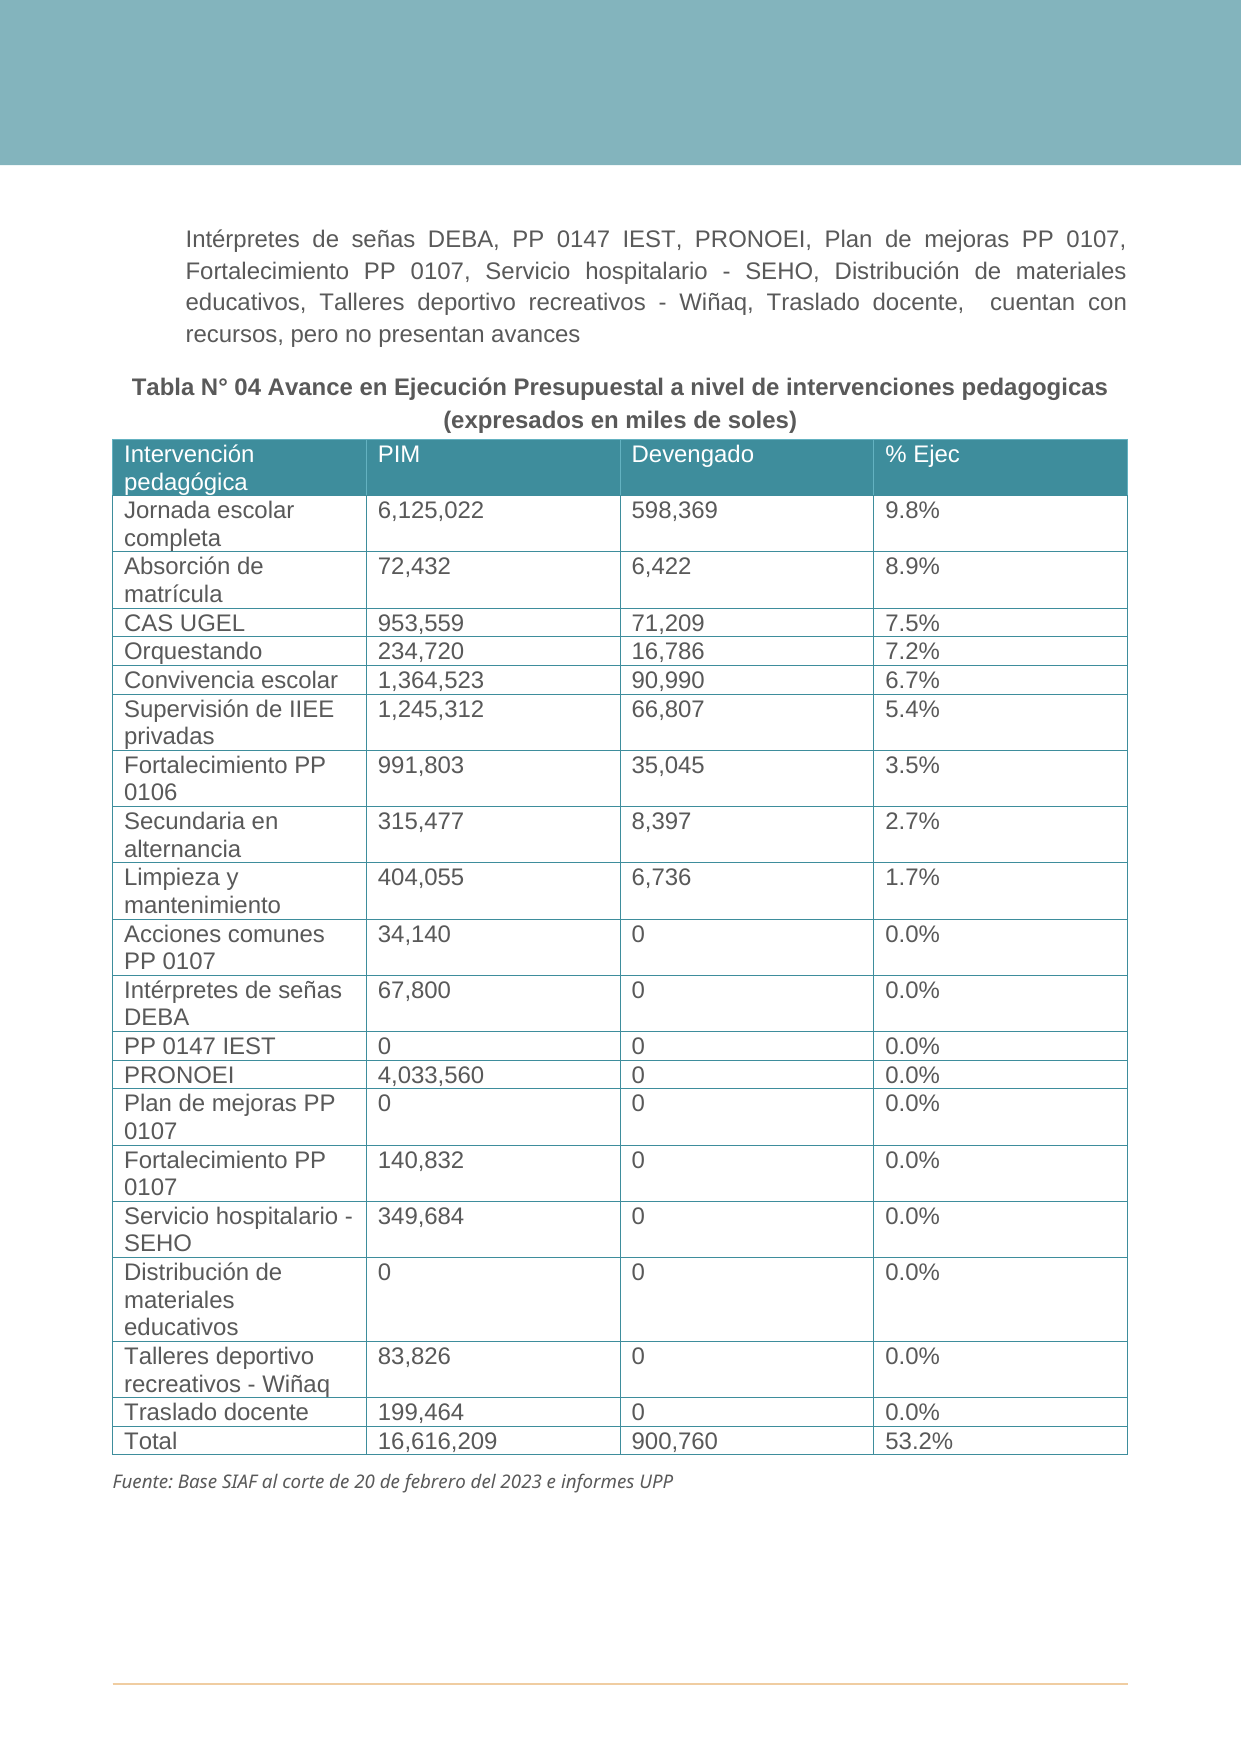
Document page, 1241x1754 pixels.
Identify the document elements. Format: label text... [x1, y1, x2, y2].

table_cell 66,807 [621, 695, 873, 750]
table_cell 0 [621, 1146, 873, 1201]
table_cell 6,736 [621, 863, 873, 918]
table_cell 0.0% [874, 1398, 1127, 1426]
table_cell Distribución de materiales educativos [113, 1258, 366, 1341]
table_cell 0 [621, 920, 873, 975]
table_cell CAS UGEL [113, 609, 366, 636]
table_cell 53.2% [874, 1427, 1127, 1454]
table_cell Fortalecimiento PP 0107 [113, 1146, 366, 1201]
text Tabla N° 04 Avance en Ejecución Presupuestal a nivel de intervenciones pedagogicas (expresados en miles de soles) [112, 372, 1128, 433]
table_cell 349,684 [367, 1202, 620, 1257]
table_cell 9.8% [874, 496, 1127, 551]
table_cell 0.0% [874, 976, 1127, 1031]
table_cell 71,209 [621, 609, 873, 636]
table_header PIM [367, 440, 620, 495]
table_cell 8,397 [621, 807, 873, 862]
text Fuente: Base SIAF al corte de 20 de febrero del 2023 e informes UPP [112, 1468, 1128, 1493]
table_cell 140,832 [367, 1146, 620, 1201]
table_cell 0 [367, 1258, 620, 1341]
table_cell Limpieza y mantenimiento [113, 863, 366, 918]
table_cell 72,432 [367, 552, 620, 607]
table_cell 0.0% [874, 1089, 1127, 1144]
table_cell 0.0% [874, 1258, 1127, 1341]
table_cell 0.0% [874, 1032, 1127, 1059]
table_cell Servicio hospitalario - SEHO [113, 1202, 366, 1257]
table_cell 0 [621, 1032, 873, 1059]
table_cell 0.0% [874, 1061, 1127, 1088]
table_cell 0.0% [874, 1202, 1127, 1257]
table_cell Talleres deportivo recreativos - Wiñaq [113, 1342, 366, 1397]
table_cell 5.4% [874, 695, 1127, 750]
table_cell 0 [621, 1258, 873, 1341]
table_cell 0.0% [874, 920, 1127, 975]
table_cell 0.0% [874, 1146, 1127, 1201]
table_cell Secundaria en alternancia [113, 807, 366, 862]
table_cell 7.2% [874, 637, 1127, 665]
table_cell Plan de mejoras PP 0107 [113, 1089, 366, 1144]
table_cell Orquestando [113, 637, 366, 665]
table_cell 2.7% [874, 807, 1127, 862]
table_cell 0 [621, 1061, 873, 1088]
table_header Intervención pedagógica [113, 440, 366, 495]
table_cell Total [113, 1427, 366, 1454]
table_cell 0 [367, 1089, 620, 1144]
table_cell 953,559 [367, 609, 620, 636]
table_cell 0 [621, 1398, 873, 1426]
table_cell 0 [621, 1089, 873, 1144]
table_header Devengado [621, 440, 873, 495]
table_cell 0 [367, 1032, 620, 1059]
table_cell Absorción de matrícula [113, 552, 366, 607]
table_cell 3.5% [874, 751, 1127, 806]
table_cell 34,140 [367, 920, 620, 975]
table_cell Intérpretes de señas DEBA [113, 976, 366, 1031]
table_cell 6,125,022 [367, 496, 620, 551]
table_cell 315,477 [367, 807, 620, 862]
table_cell 1.7% [874, 863, 1127, 918]
table_cell Fortalecimiento PP 0106 [113, 751, 366, 806]
table_cell 991,803 [367, 751, 620, 806]
table_cell 90,990 [621, 666, 873, 693]
table_cell 900,760 [621, 1427, 873, 1454]
table_cell 6,422 [621, 552, 873, 607]
table_cell 0 [621, 1202, 873, 1257]
table_cell 0 [621, 1342, 873, 1397]
table_cell 0.0% [874, 1342, 1127, 1397]
table_cell 234,720 [367, 637, 620, 665]
table_cell Convivencia escolar [113, 666, 366, 693]
table_cell Traslado docente [113, 1398, 366, 1426]
table_cell 67,800 [367, 976, 620, 1031]
table_cell 16,616,209 [367, 1427, 620, 1454]
table_cell 83,826 [367, 1342, 620, 1397]
table_header % Ejec [874, 440, 1127, 495]
table_cell 0 [621, 976, 873, 1031]
table_cell PRONOEI [113, 1061, 366, 1088]
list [148, 225, 1128, 348]
table_cell 1,245,312 [367, 695, 620, 750]
table_cell 16,786 [621, 637, 873, 665]
table_cell 35,045 [621, 751, 873, 806]
table_cell 1,364,523 [367, 666, 620, 693]
table_cell Jornada escolar completa [113, 496, 366, 551]
table_cell Acciones comunes PP 0107 [113, 920, 366, 975]
table_cell Supervisión de IIEE privadas [113, 695, 366, 750]
table_cell PP 0147 IEST [113, 1032, 366, 1059]
table_cell 4,033,560 [367, 1061, 620, 1088]
table_cell 404,055 [367, 863, 620, 918]
table_cell 6.7% [874, 666, 1127, 693]
table_cell 8.9% [874, 552, 1127, 607]
table_cell 598,369 [621, 496, 873, 551]
table_cell 199,464 [367, 1398, 620, 1426]
table_cell 7.5% [874, 609, 1127, 636]
